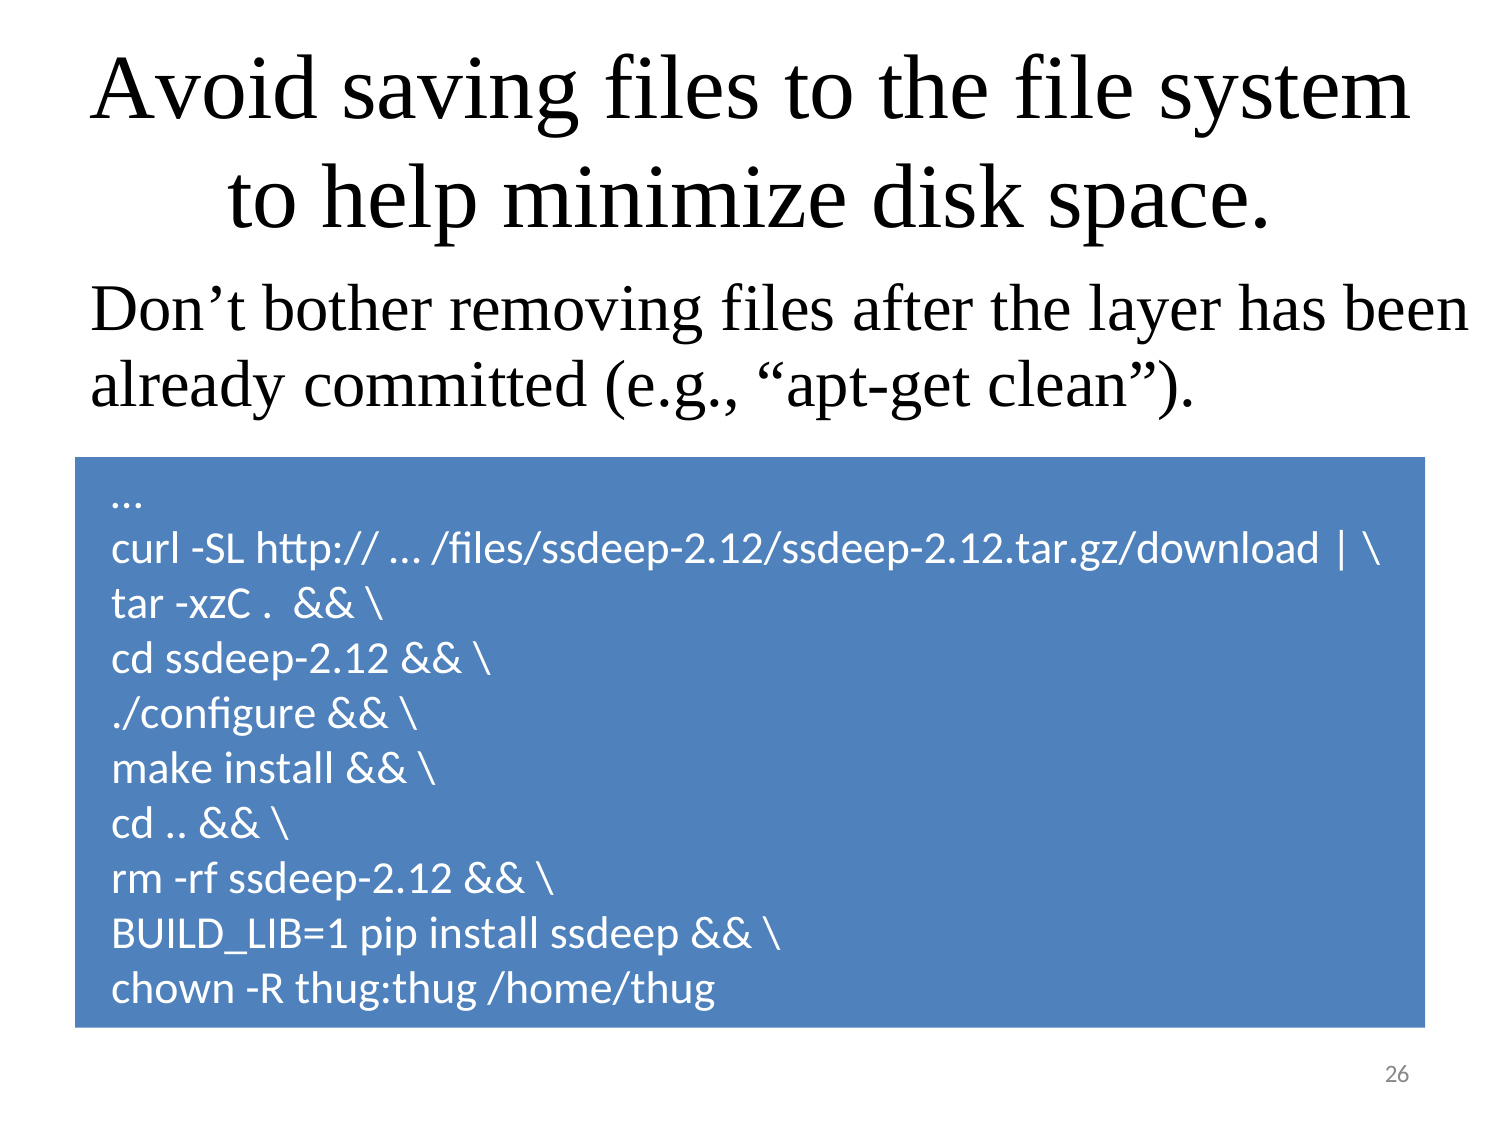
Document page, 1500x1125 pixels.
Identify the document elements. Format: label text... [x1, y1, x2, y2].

text Avoid saving files to the file system [66, 37, 1435, 138]
text to help minimize disk space. [66, 138, 1433, 249]
text Don’t bother removing files after the layer has been already committed (e.g., “apt-get clean”). [90, 270, 1475, 421]
